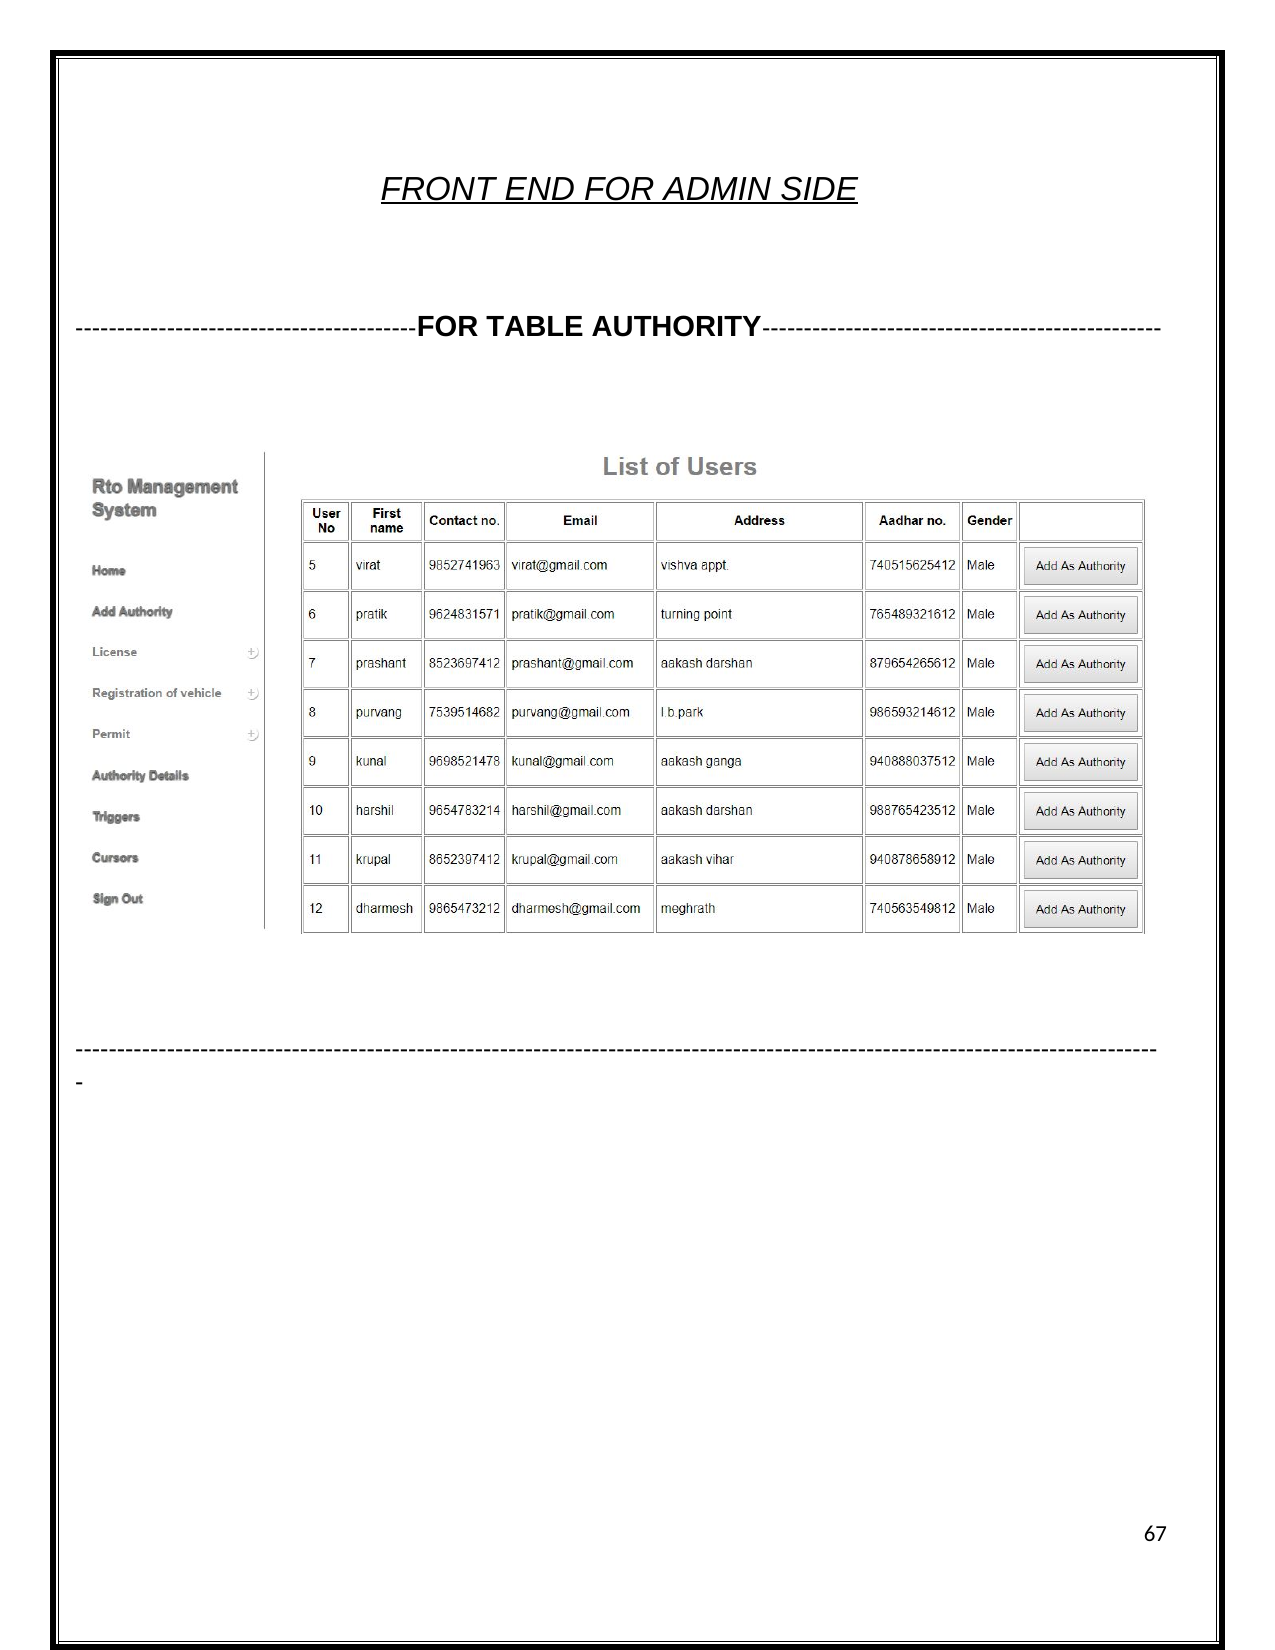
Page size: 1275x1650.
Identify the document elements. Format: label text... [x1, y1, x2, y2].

picture [75, 442, 1167, 934]
text ----------------------------------------------------------------------------------------------------------------------------------- [75, 1034, 1167, 1096]
text FRONT END FOR ADMIN SIDE [75, 169, 1167, 207]
text -----------------------------------------FOR TABLE AUTHORITY------------------------------------------------ [75, 309, 1167, 342]
